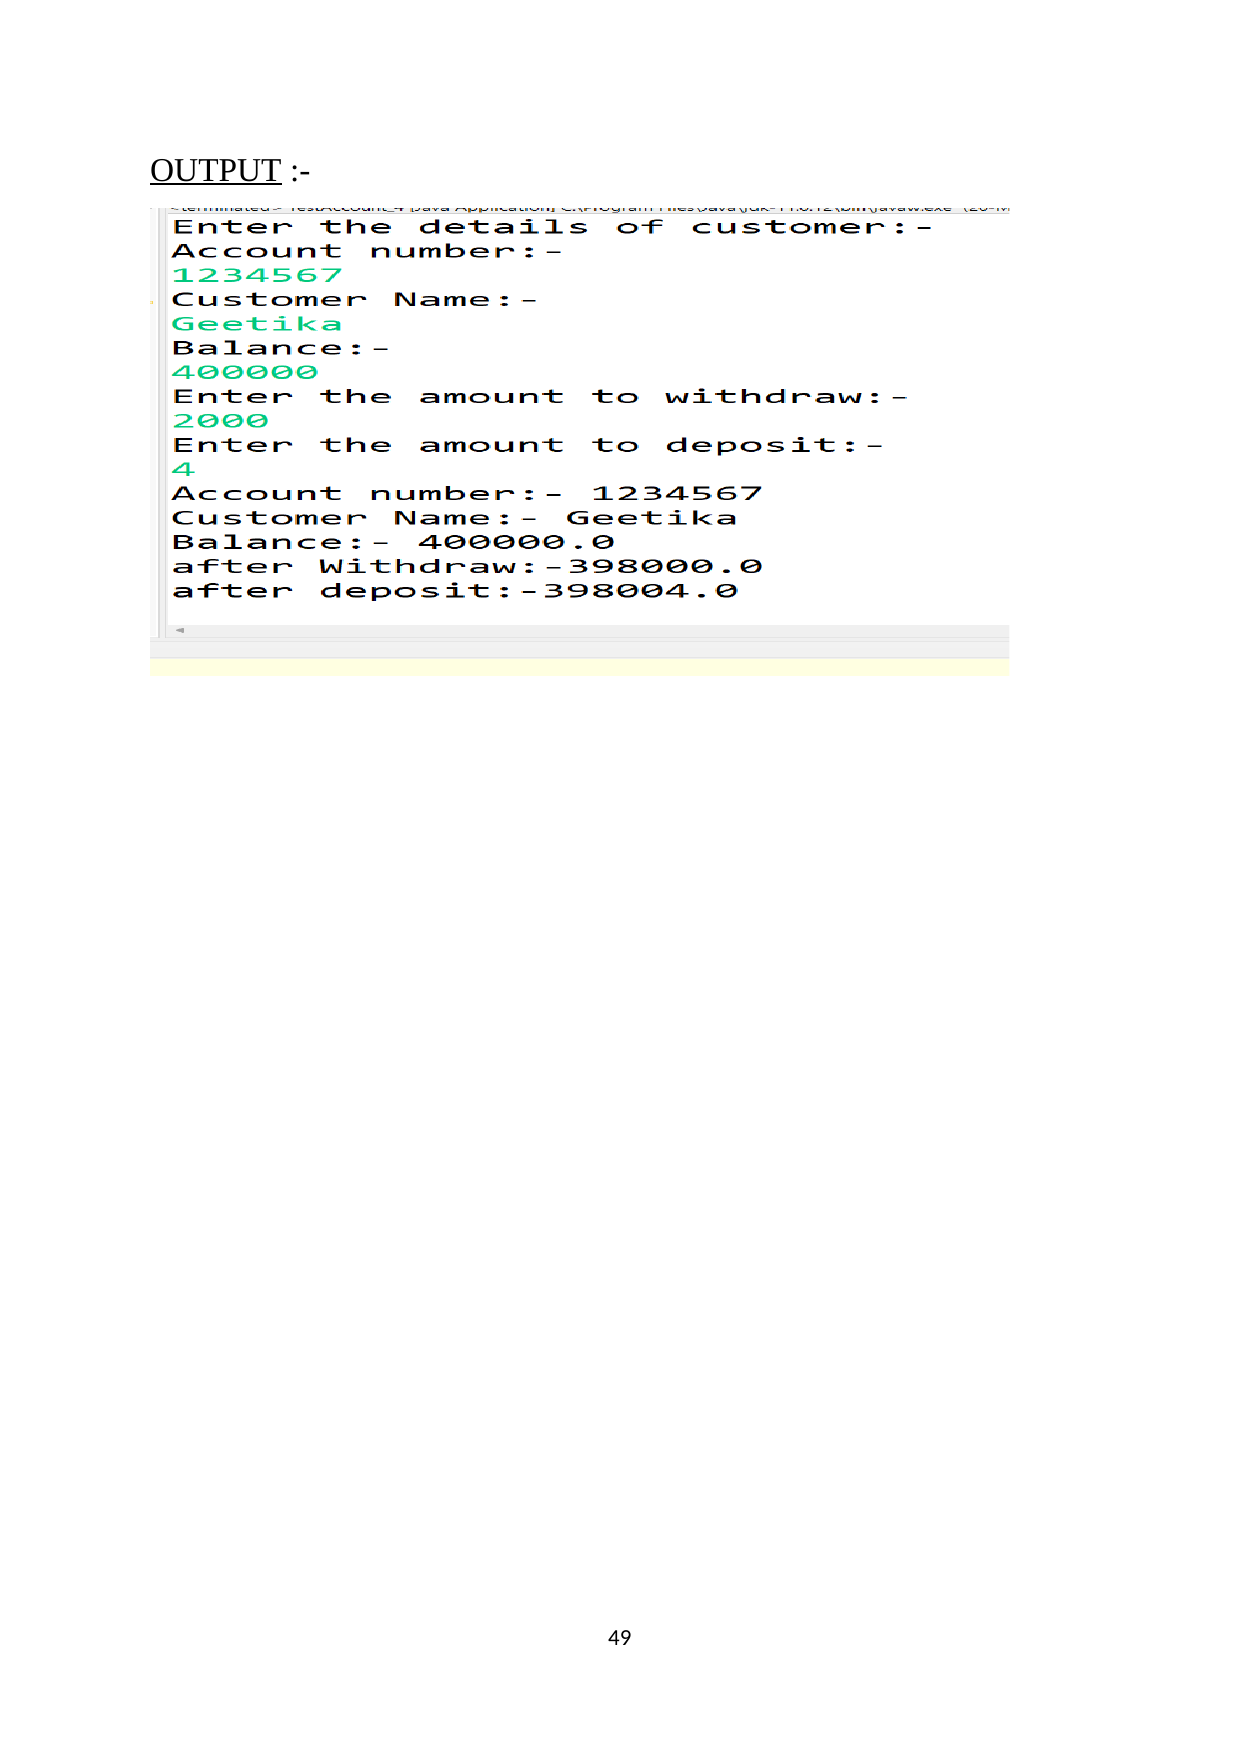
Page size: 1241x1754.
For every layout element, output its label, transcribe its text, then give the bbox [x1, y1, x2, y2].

text OUTPUT :- [150, 150, 1090, 188]
picture [150, 208, 1010, 676]
